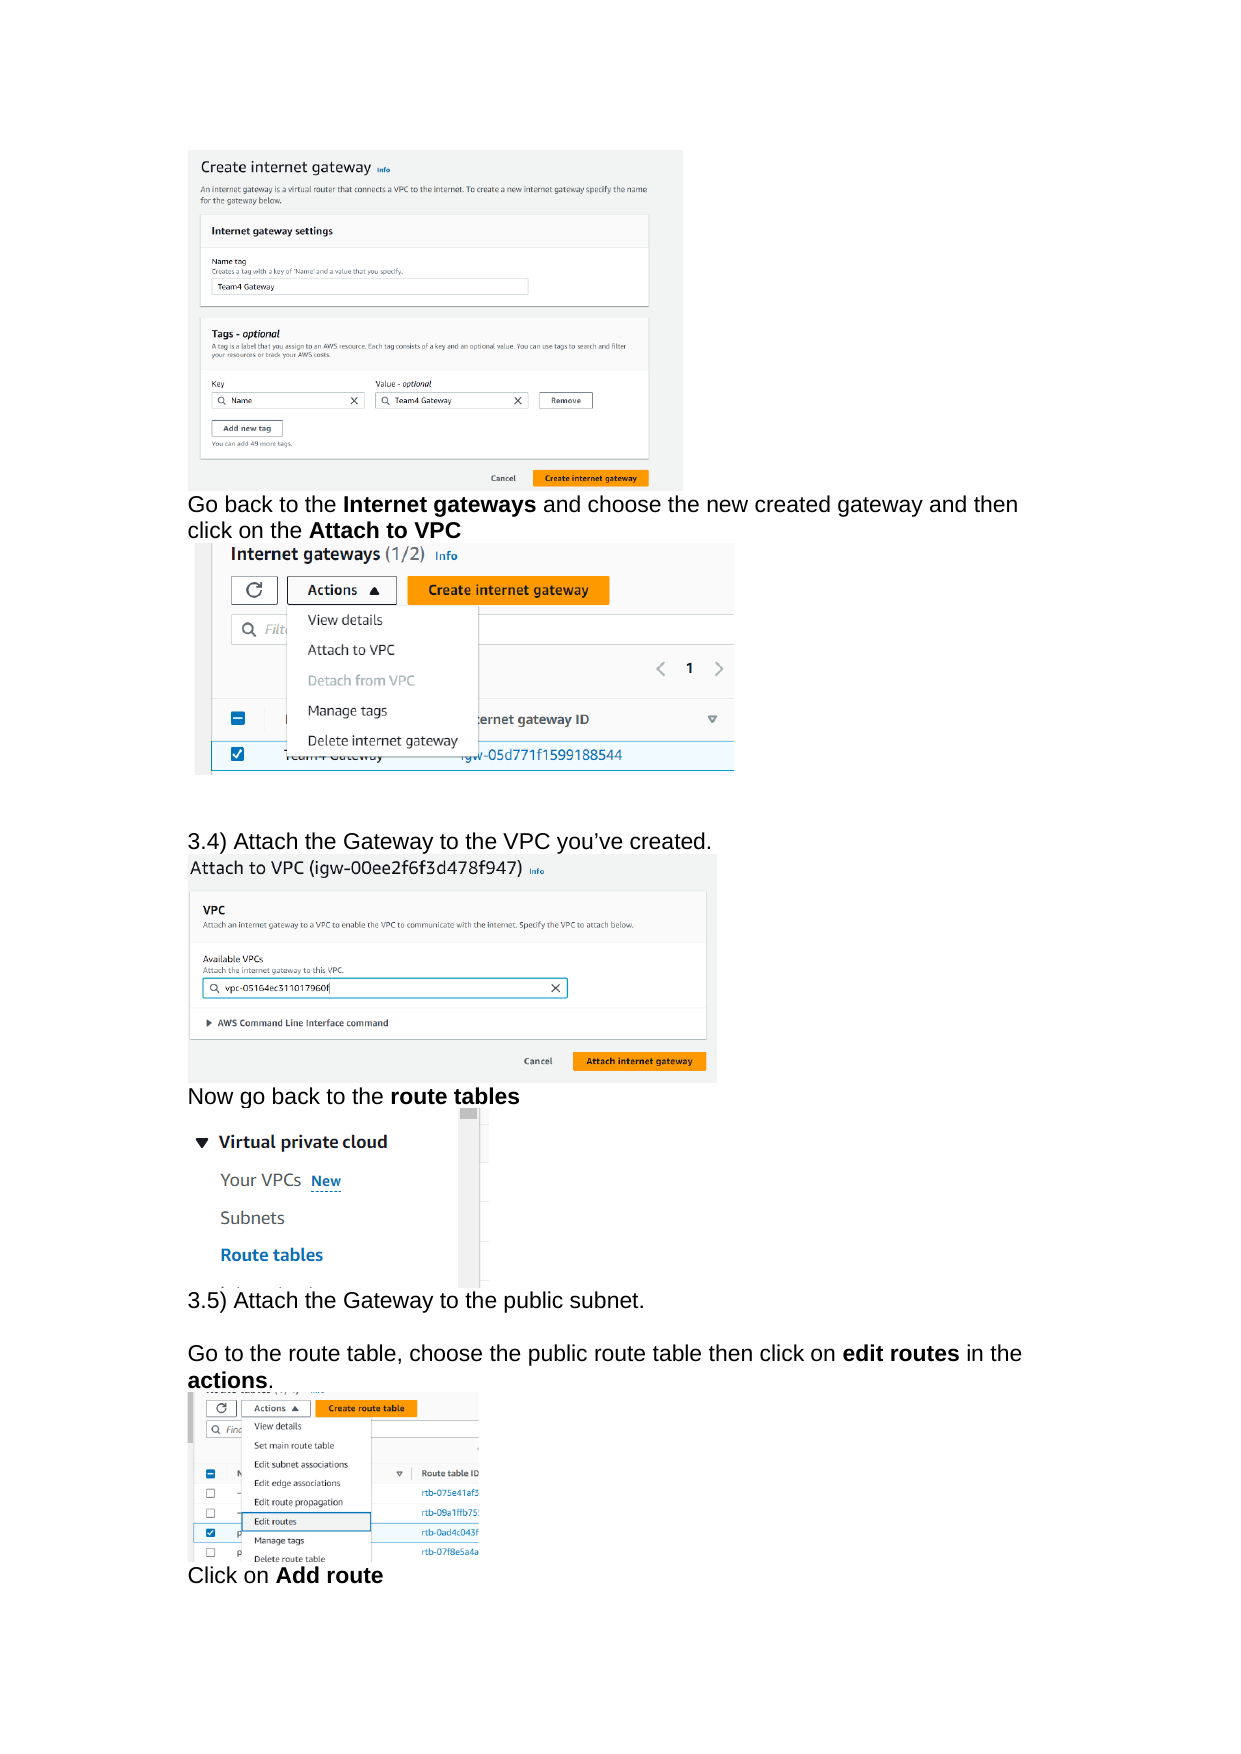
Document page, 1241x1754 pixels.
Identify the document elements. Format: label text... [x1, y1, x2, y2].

picture [187, 1392, 479, 1562]
picture [187, 1108, 490, 1288]
picture [187, 543, 734, 775]
picture [187, 854, 717, 1083]
text 3.5) Attach the Gateway to the public subnet. [187, 1287, 1053, 1314]
picture [187, 150, 683, 491]
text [187, 1314, 1053, 1588]
